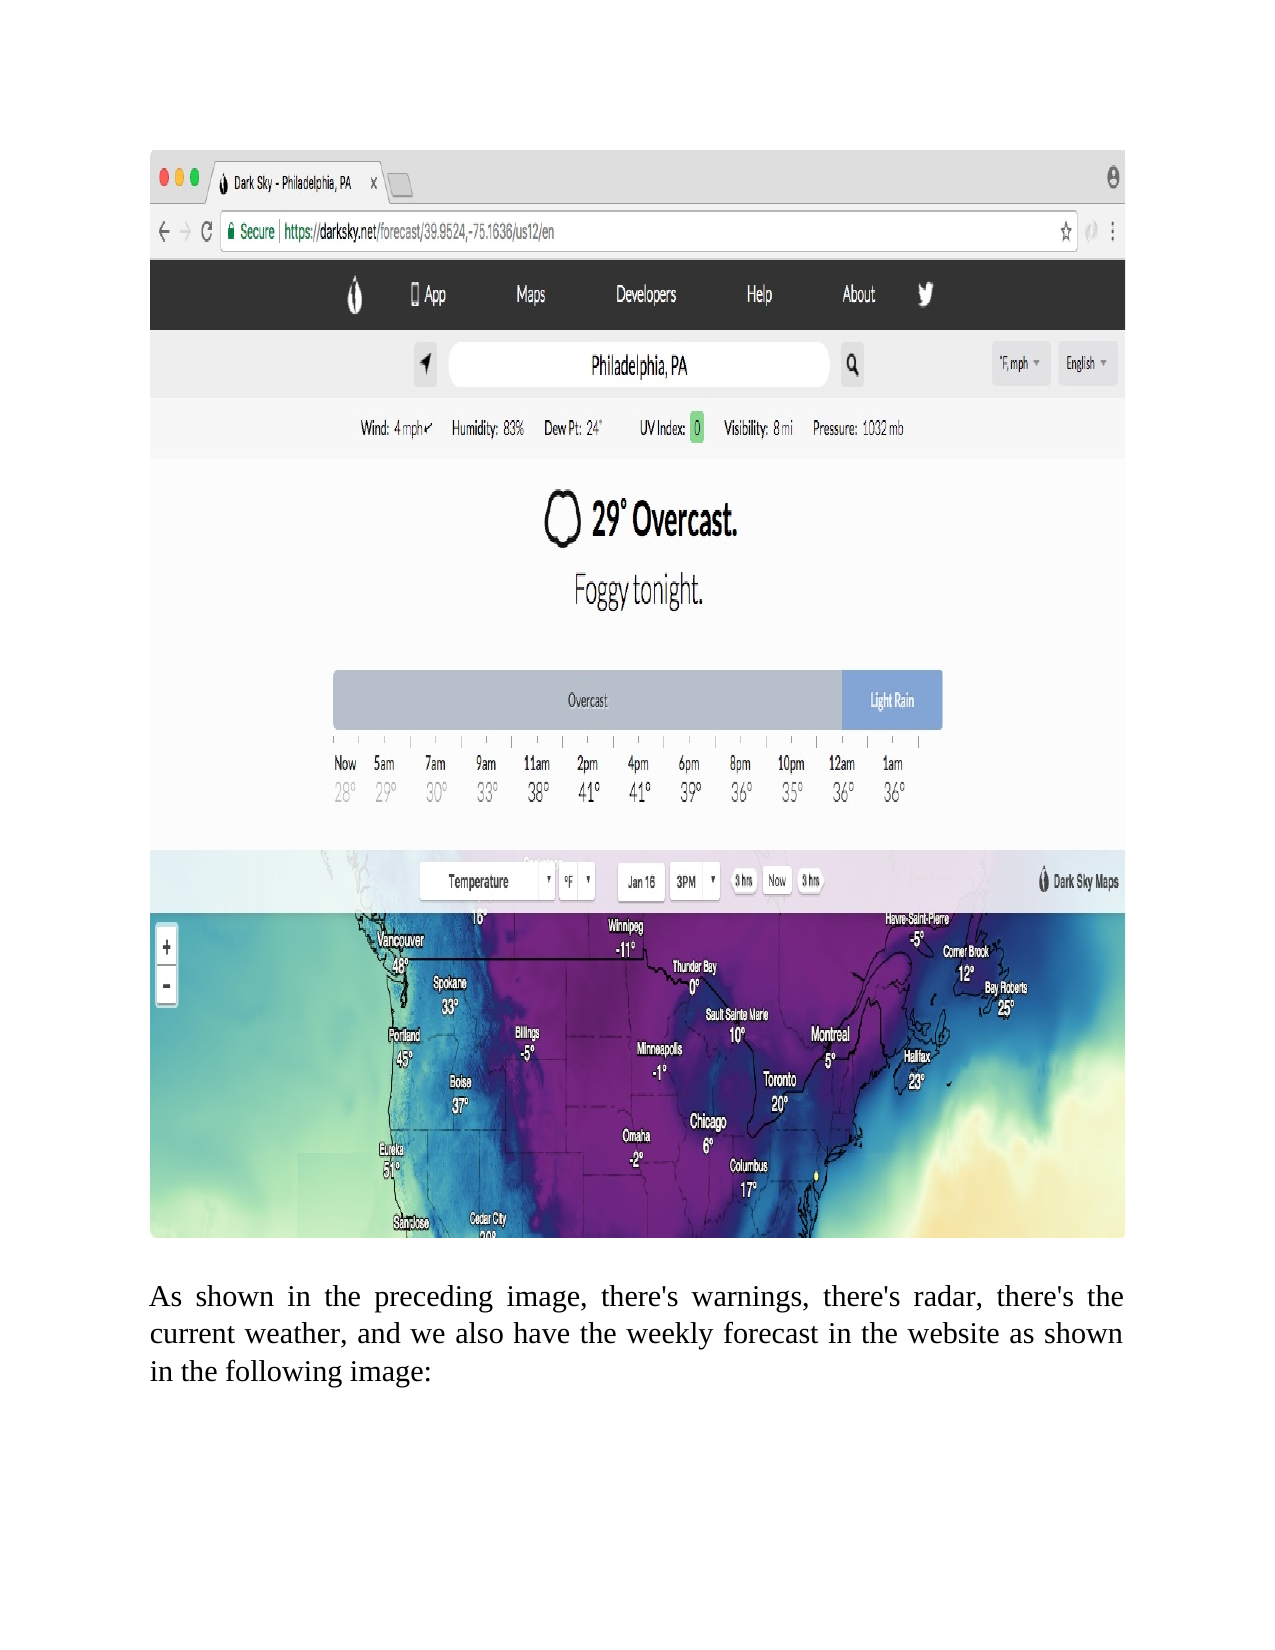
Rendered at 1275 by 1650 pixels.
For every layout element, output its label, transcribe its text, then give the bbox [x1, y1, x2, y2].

picture [150, 150, 1125, 1238]
text As shown in the preceding image, there's warnings, there's radar, there's the current weather, and we also have the weekly forecast in the website as shown in the following image: [148, 1278, 1125, 1387]
